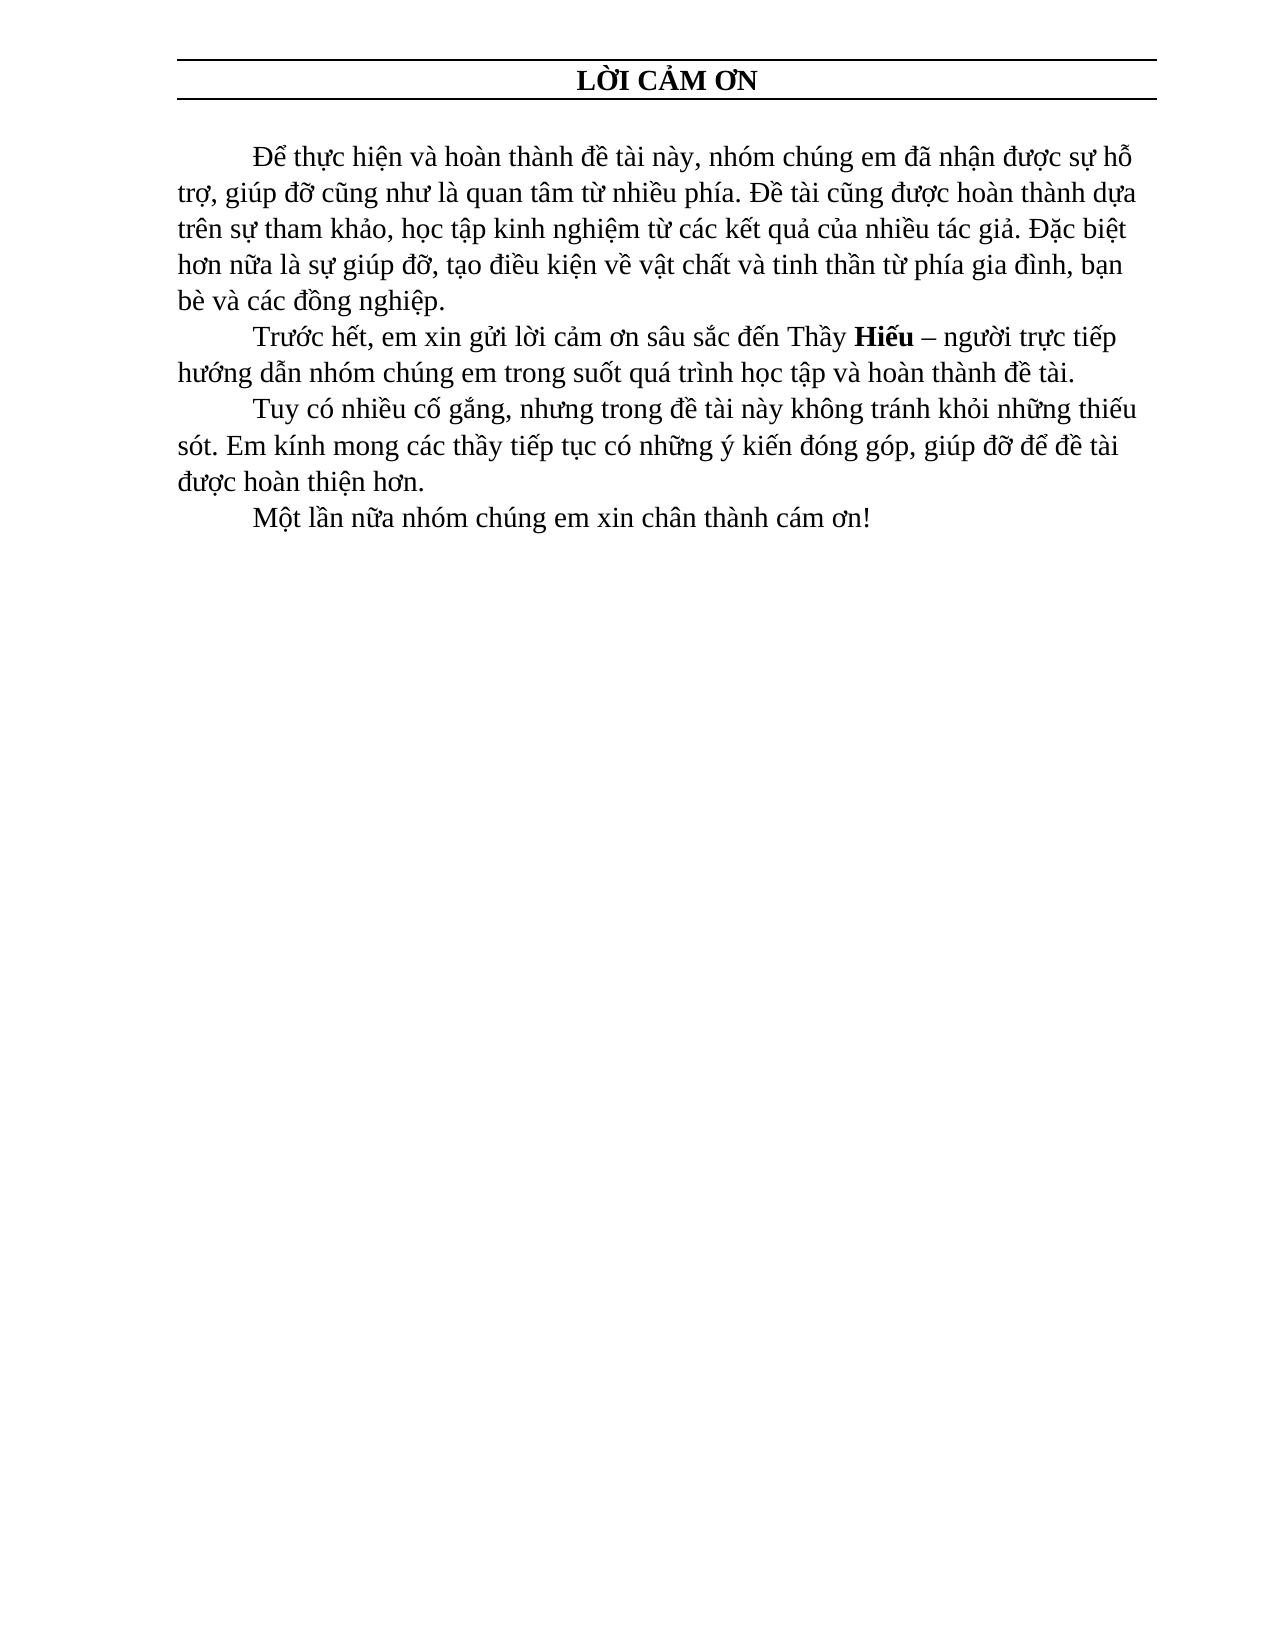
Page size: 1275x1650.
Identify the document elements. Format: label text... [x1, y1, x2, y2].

text Một lần nữa nhóm chúng em xin chân thành cám ơn! [177, 500, 1157, 534]
text Tuy có nhiều cố gắng, nhưng trong đề tài này không tránh khỏi những thiếu sót. Em kính mong các thầy tiếp tục có những ý kiến đóng góp, giúp đỡ để đề tài được hoàn thiện hơn. [177, 392, 1157, 497]
text Để thực hiện và hoàn thành đề tài này, nhóm chúng em đã nhận được sự hỗ trợ, giúp đỡ cũng như là quan tâm từ nhiều phía. Đề tài cũng được hoàn thành dựa trên sự tham khảo, học tập kinh nghiệm từ các kết quả của nhiều tác giả. Đặc biệt hơn nữa là sự giúp đỡ, tạo điều kiện về vật chất và tinh thần từ phía gia đình, bạn bè và các đồng nghiệp. [177, 139, 1157, 317]
text Trước hết, em xin gửi lời cảm ơn sâu sắc đến Thầy Hiếu – người trực tiếp hướng dẫn nhóm chúng em trong suốt quá trình học tập và hoàn thành đề tài. [177, 319, 1157, 389]
text LỜI CẢM ƠN [177, 61, 1157, 98]
